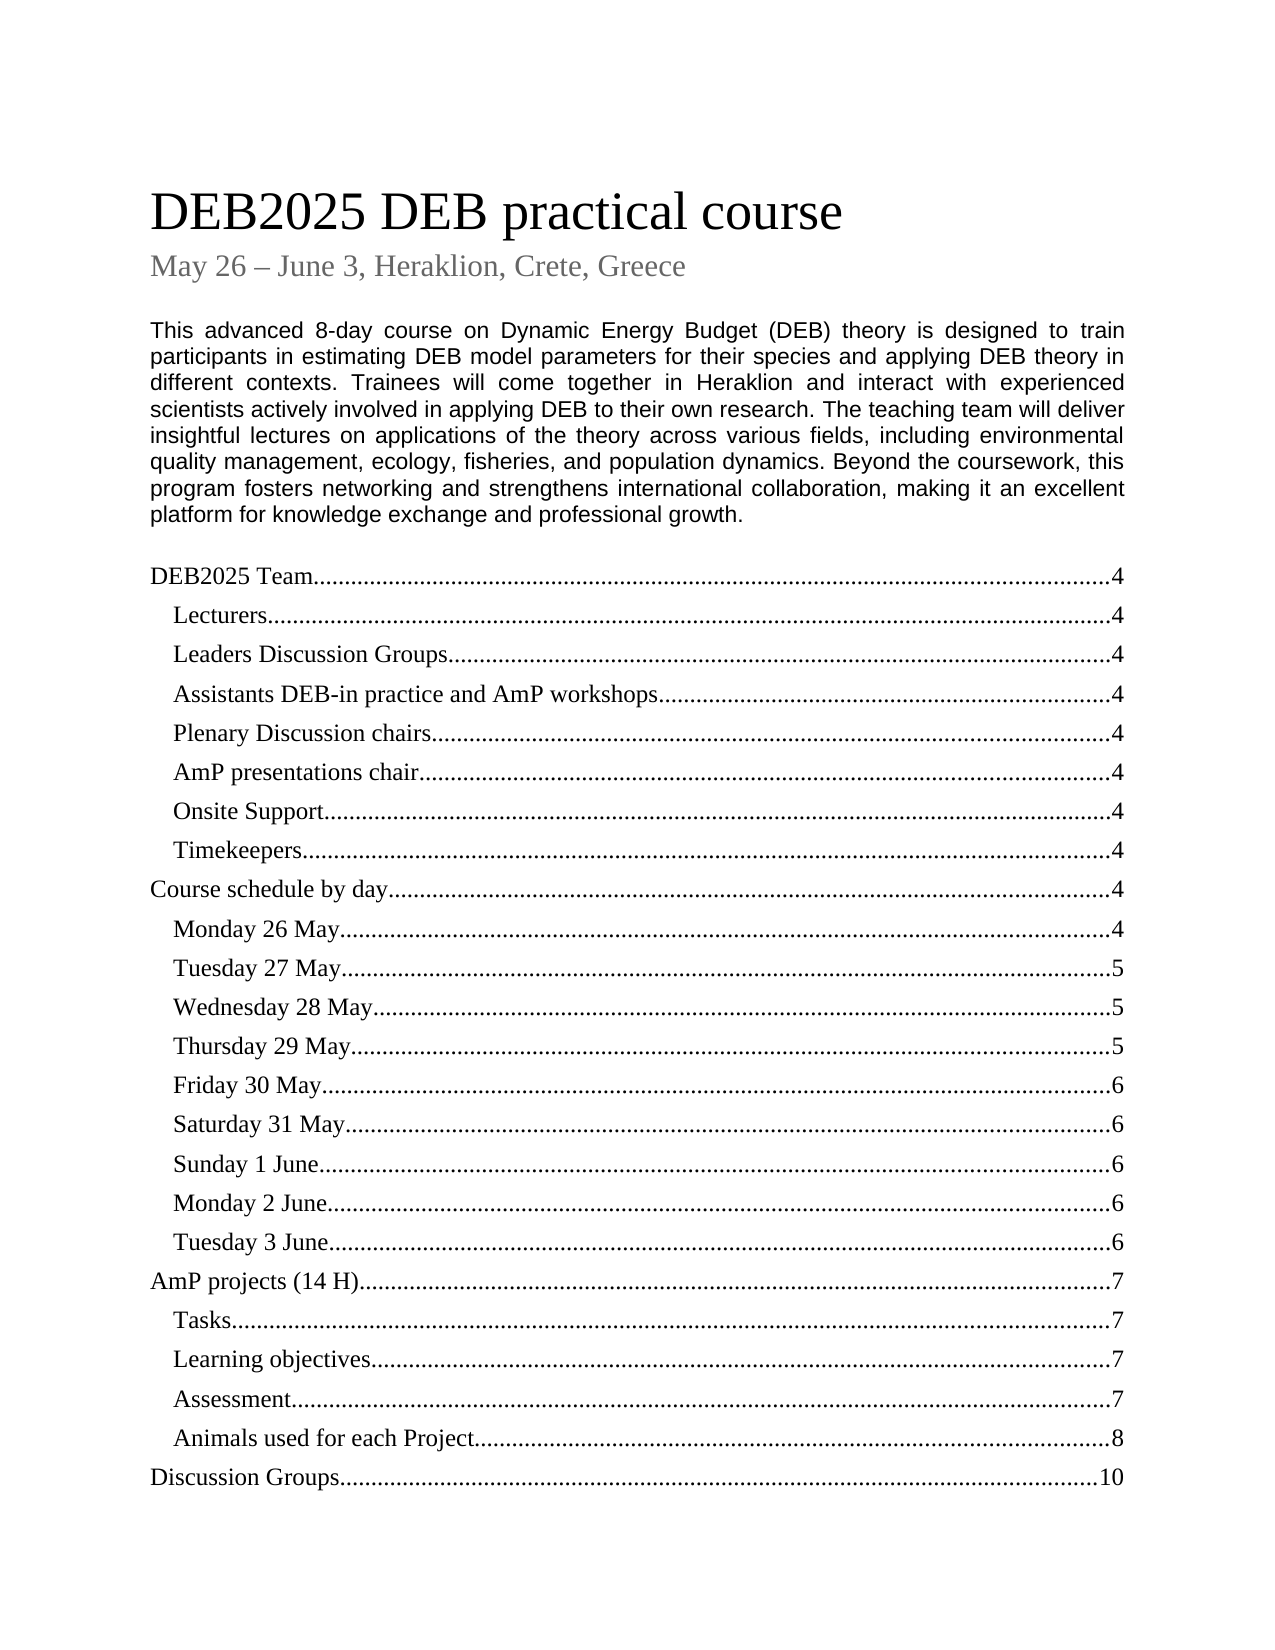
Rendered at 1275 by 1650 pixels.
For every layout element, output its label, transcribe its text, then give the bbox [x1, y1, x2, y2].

subtitle May 26 – June 3, Heraklion, Crete, Greece [150, 247, 1125, 283]
title DEB2025 DEB practical course [150, 179, 1125, 241]
text This advanced 8-day course on Dynamic Energy Budget (DEB) theory is designed to train participants in estimating DEB model parameters for their species and applying DEB theory in different contexts. Trainees will come together in Heraklion and interact with experienced scientists actively involved in applying DEB to their own research. The teaching team will deliver insightful lectures on applications of the theory across various fields, including environmental quality management, ecology, fisheries, and population dynamics. Beyond the coursework, this program fosters networking and strengthens international collaboration, making it an excellent platform for knowledge exchange and professional growth. [150, 317, 1125, 527]
